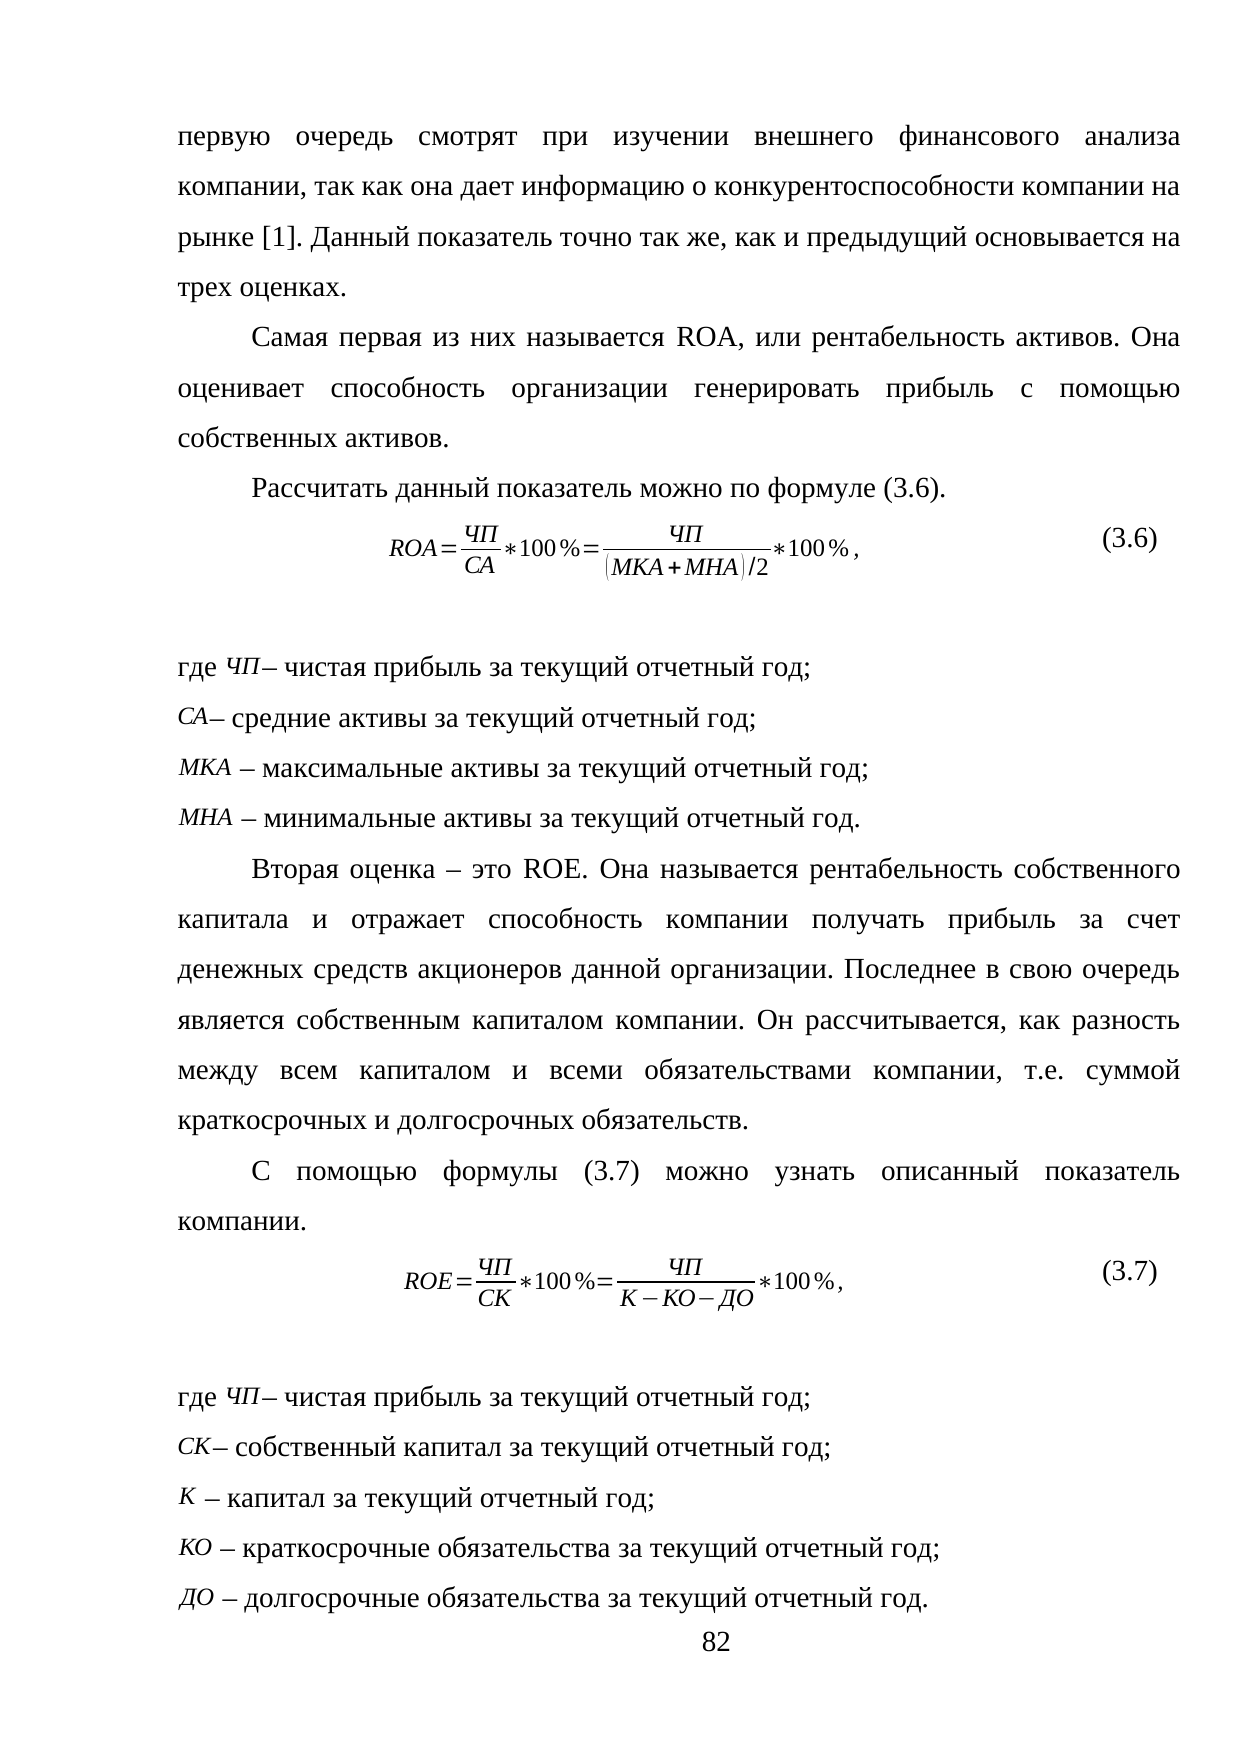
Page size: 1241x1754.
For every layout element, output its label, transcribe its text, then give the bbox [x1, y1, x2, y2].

text – долгосрочные обязательства за текущий отчетный год. [177, 1581, 1181, 1614]
table_header [166, 521, 1081, 599]
text Самая первая из них называется ROA, или рентабельность активов. Она оценивает способность организации генерировать прибыль с помощью собственных активов. [177, 319, 1181, 453]
text – средние активы за текущий отчетный год; [177, 700, 1181, 733]
text С помощью формулы (3.7) можно узнать описанный показатель компании. [177, 1153, 1181, 1237]
text Вторая оценка – это ROE. Она называется рентабельность собственного капитала и отражает способность компании получать прибыль за счет денежных средств акционеров данной организации. Последнее в свою очередь является собственным капиталом компании. Он рассчитывается, как разность между всем капиталом и всеми обязательствами компании, т.е. суммой краткосрочных и долгосрочных обязательств. [177, 851, 1181, 1136]
text – капитал за текущий отчетный год; [177, 1480, 1181, 1513]
text – максимальные активы за текущий отчетный год; [177, 750, 1181, 784]
table_header [166, 1253, 1081, 1329]
text – краткосрочные обязательства за текущий отчетный год; [177, 1530, 1181, 1564]
text – минимальные активы за текущий отчетный год. [177, 801, 1181, 834]
text Рассчитать данный показатель можно по формуле (3.6). [177, 470, 1181, 504]
table_header (3.6) [1081, 521, 1169, 599]
text – собственный капитал за текущий отчетный год; [177, 1429, 1181, 1463]
text где – чистая прибыль за текущий отчетный год; [177, 1379, 1181, 1413]
text где – чистая прибыль за текущий отчетный год; [177, 649, 1181, 683]
table_header (3.7) [1081, 1253, 1169, 1329]
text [177, 118, 1181, 303]
